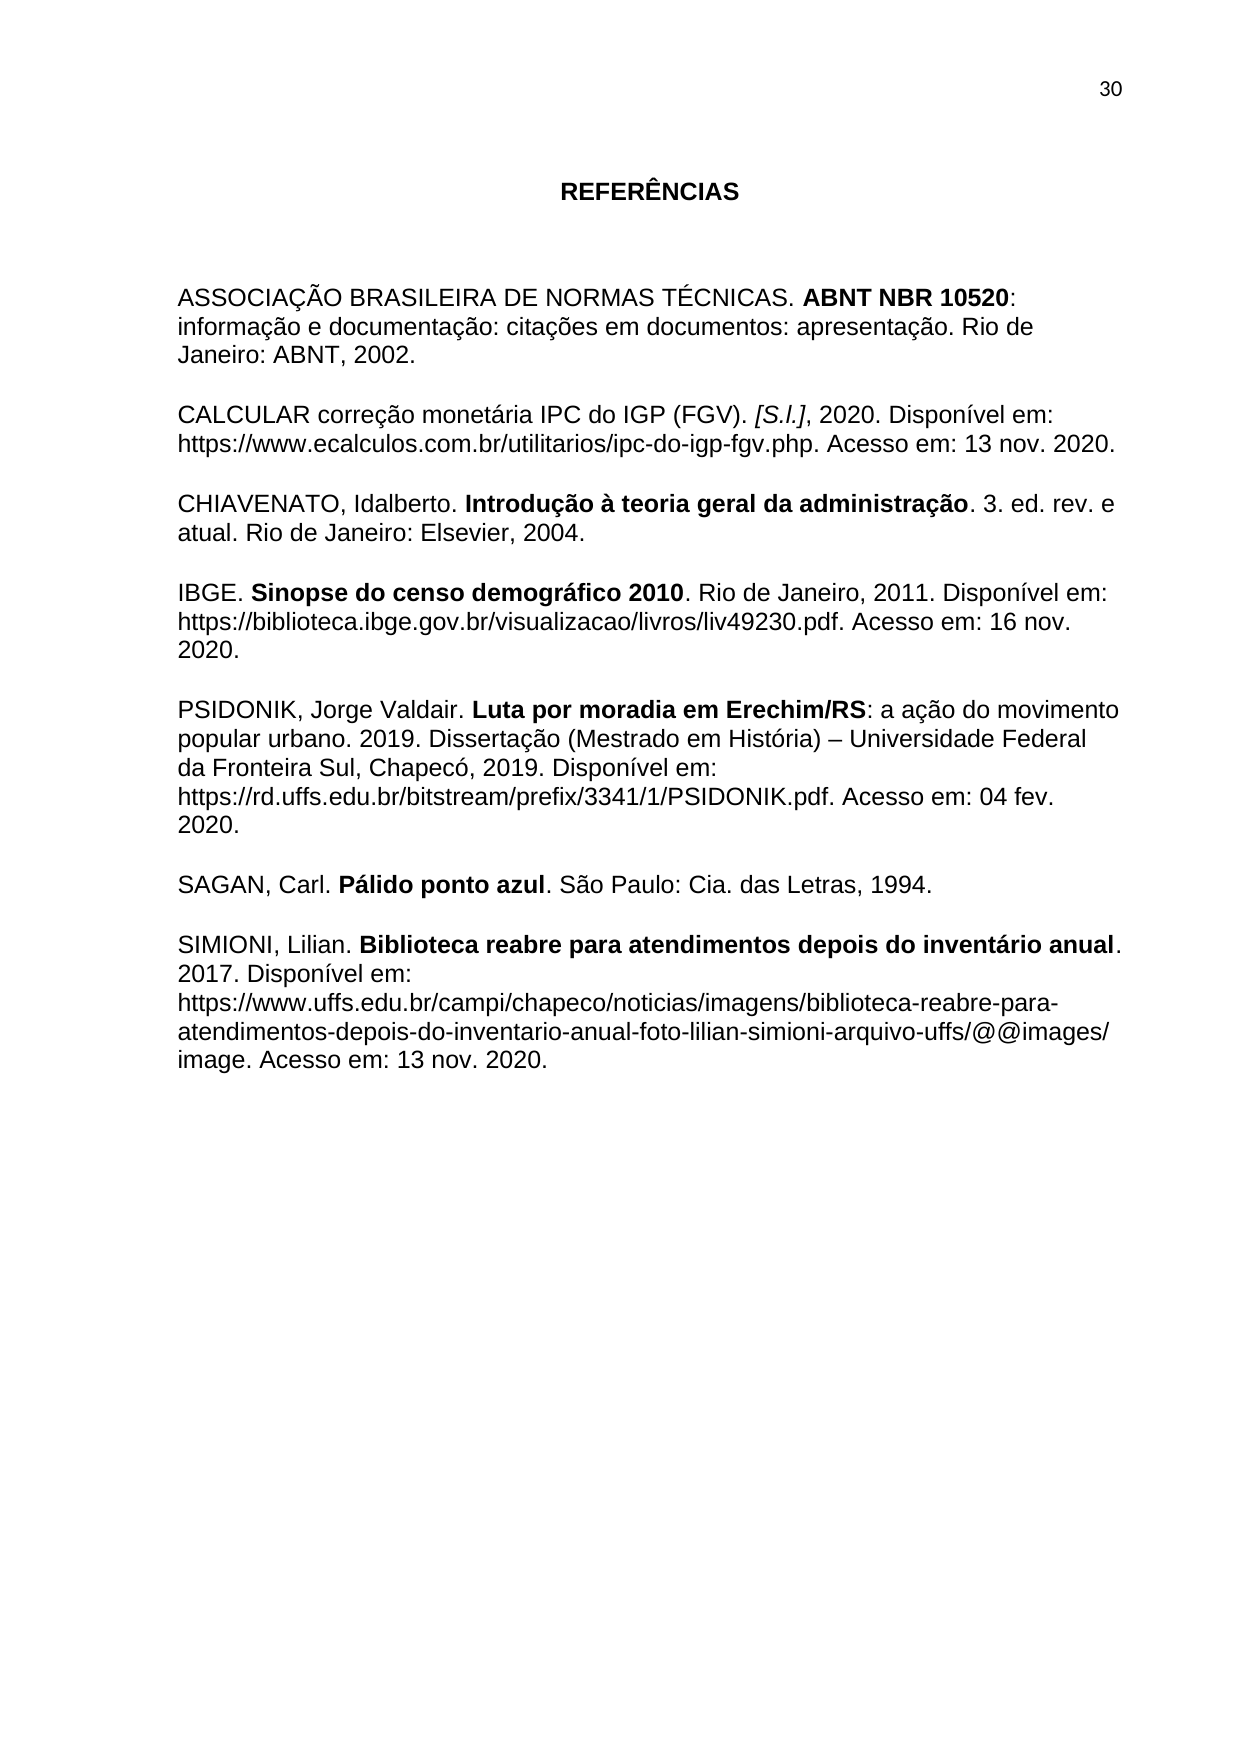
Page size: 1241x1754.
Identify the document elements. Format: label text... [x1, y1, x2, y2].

text CALCULAR correção monetária IPC do IGP (FGV). [S.l.], 2020. Disponível em: https://www.ecalculos.com.br/utilitarios/ipc-do-igp-fgv.php. Acesso em: 13 nov. 2020. [177, 400, 1122, 458]
text ASSOCIAÇÃO BRASILEIRA DE NORMAS TÉCNICAS. ABNT NBR 10520: informação e documentação: citações em documentos: apresentação. Rio de Janeiro: ABNT, 2002. [177, 283, 1122, 369]
text SAGAN, Carl. Pálido ponto azul. São Paulo: Cia. das Letras, 1994. [177, 870, 1122, 899]
text IBGE. Sinopse do censo demográfico 2010. Rio de Janeiro, 2011. Disponível em: https://biblioteca.ibge.gov.br/visualizacao/livros/liv49230.pdf. Acesso em: 16 nov. 2020. [177, 578, 1122, 664]
text CHIAVENATO, Idalberto. Introdução à teoria geral da administração. 3. ed. rev. e atual. Rio de Janeiro: Elsevier, 2004. [177, 489, 1122, 547]
text PSIDONIK, Jorge Valdair. Luta por moradia em Erechim/RS: a ação do movimento popular urbano. 2019. Dissertação (Mestrado em História) – Universidade Federal da Fronteira Sul, Chapecó, 2019. Disponível em: https://rd.uffs.edu.br/bitstream/prefix/3341/1/PSIDONIK.pdf. Acesso em: 04 fev. 2020. [177, 695, 1122, 839]
text SIMIONI, Lilian. Biblioteca reabre para atendimentos depois do inventário anual. 2017. Disponível em: https://www.uffs.edu.br/campi/chapeco/noticias/imagens/biblioteca-reabre-para-atendimentos-depois-do-inventario-anual-foto-lilian-simioni-arquivo-uffs/@@images/image. Acesso em: 13 nov. 2020. [177, 930, 1122, 1074]
subtitle REFERÊNCIAS [177, 177, 1122, 206]
